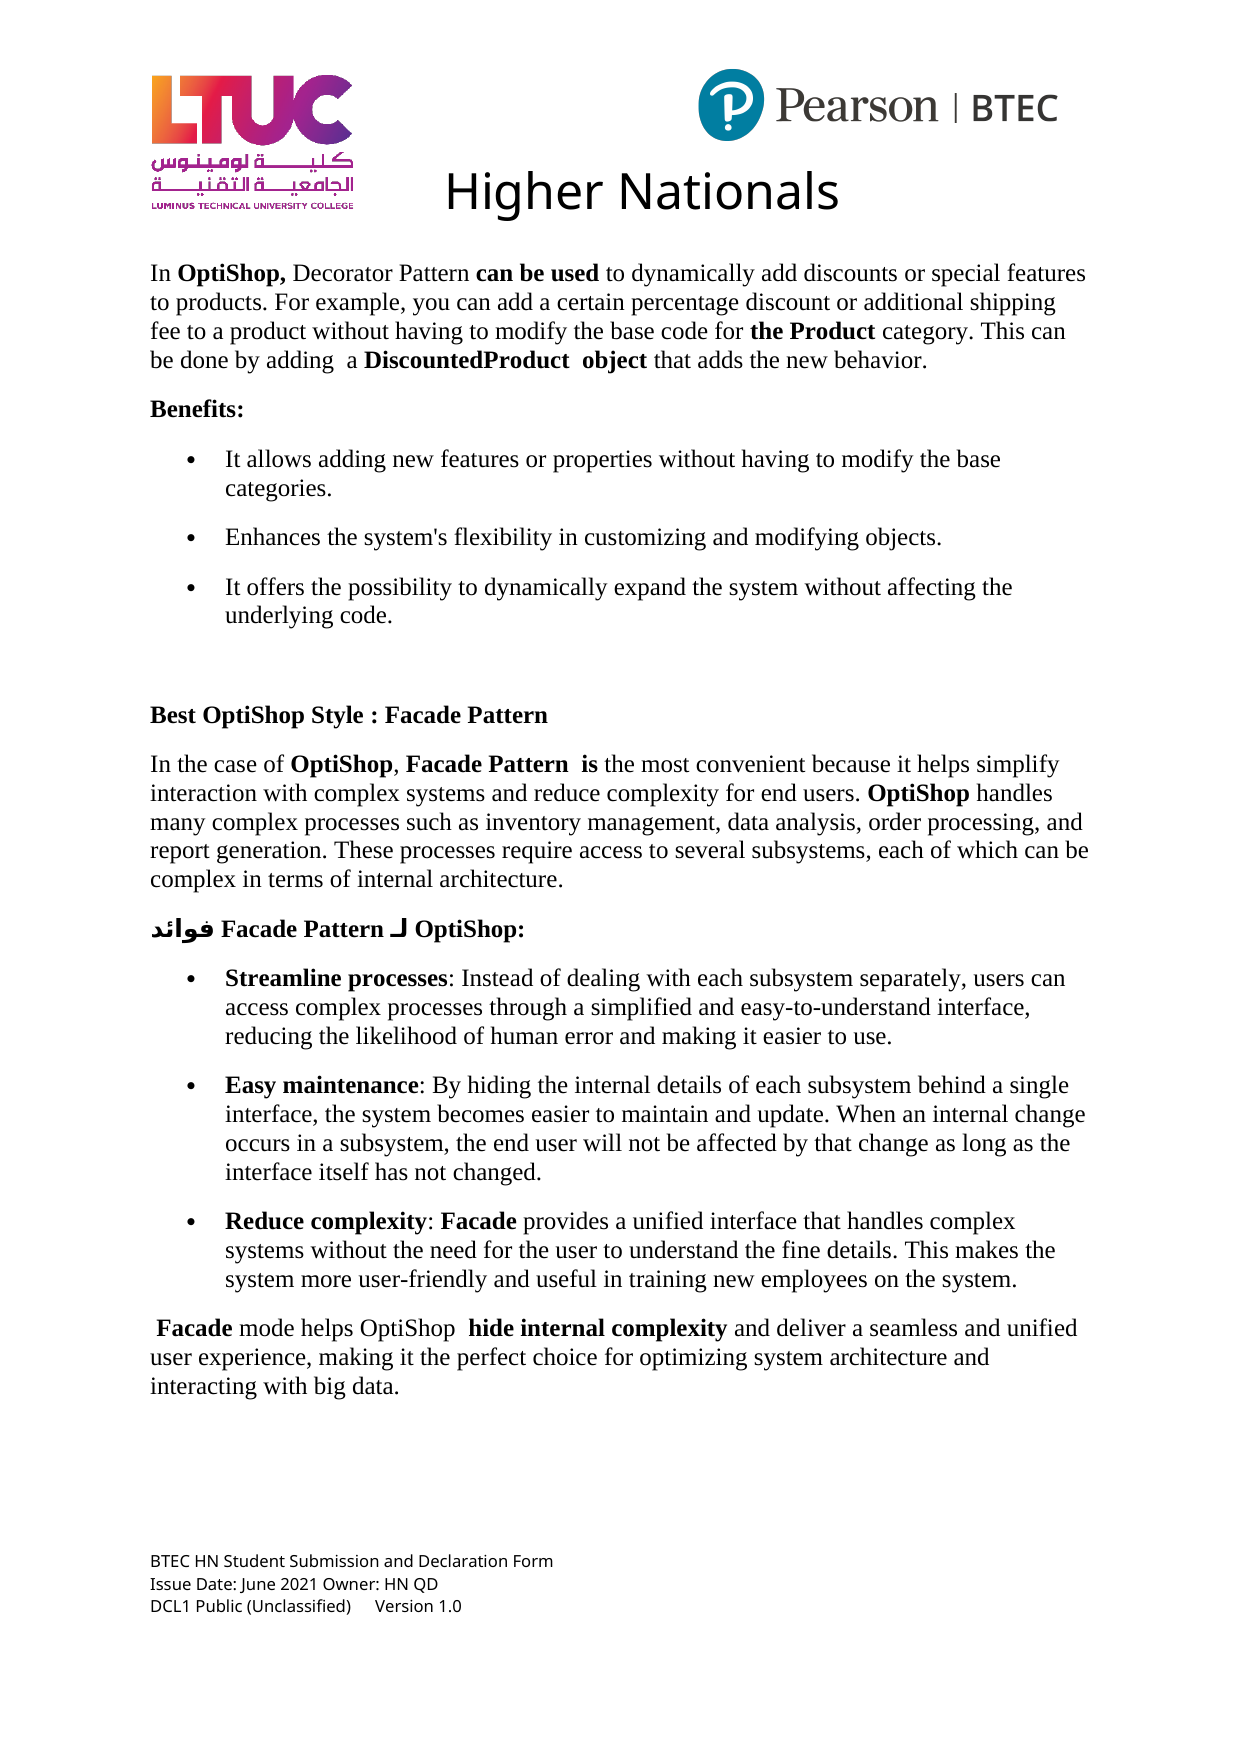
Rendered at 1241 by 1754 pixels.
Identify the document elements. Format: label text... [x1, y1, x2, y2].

list Enhances the system's flexibility in customizing and modifying objects. [187, 522, 1090, 551]
text Best OptiShop Style : Facade Pattern [150, 700, 1090, 728]
text فوائد Facade Pattern لـ OptiShop: [150, 914, 1090, 943]
list Easy maintenance: By hiding the internal details of each subsystem behind a single interface, the system becomes easier to maintain and update. When an internal change occurs in a subsystem, the end user will not be affected by that change as long as the interface itself has not changed. [187, 1071, 1090, 1186]
list Reduce complexity: Facade provides a unified interface that handles complex systems without the need for the user to understand the fine details. This makes the system more user-friendly and useful in training new employees on the system. [187, 1206, 1090, 1293]
text In OptiShop, Decorator Pattern can be used to dynamically add discounts or special features to products. For example, you can add a certain percentage discount or additional shipping fee to a product without having to modify the base code for the Product category. This can be done by adding a DiscountedProduct object that adds the new behavior. [150, 258, 1090, 373]
picture [690, 61, 1069, 146]
picture [150, 73, 354, 210]
text Facade mode helps OptiShop hide internal complexity and deliver a seamless and unified user experience, making it the perfect choice for optimizing system architecture and interacting with big data. [150, 1313, 1090, 1400]
text In the case of OptiShop, Facade Pattern is the most convenient because it helps simplify interaction with complex systems and reduce complexity for end users. OptiShop handles many complex processes such as inventory management, data analysis, order processing, and report generation. These processes require access to several subsystems, each of which can be complex in terms of internal architecture. [150, 749, 1090, 893]
list It allows adding new features or properties without having to modify the base categories. [187, 444, 1090, 501]
text Benefits: [150, 394, 1090, 423]
list It offers the possibility to dynamically expand the system without affecting the underlying code. [187, 572, 1090, 629]
list Streamline processes: Instead of dealing with each subsystem separately, users can access complex processes through a simplified and easy-to-understand interface, reducing the likelihood of human error and making it easier to use. [187, 963, 1090, 1050]
